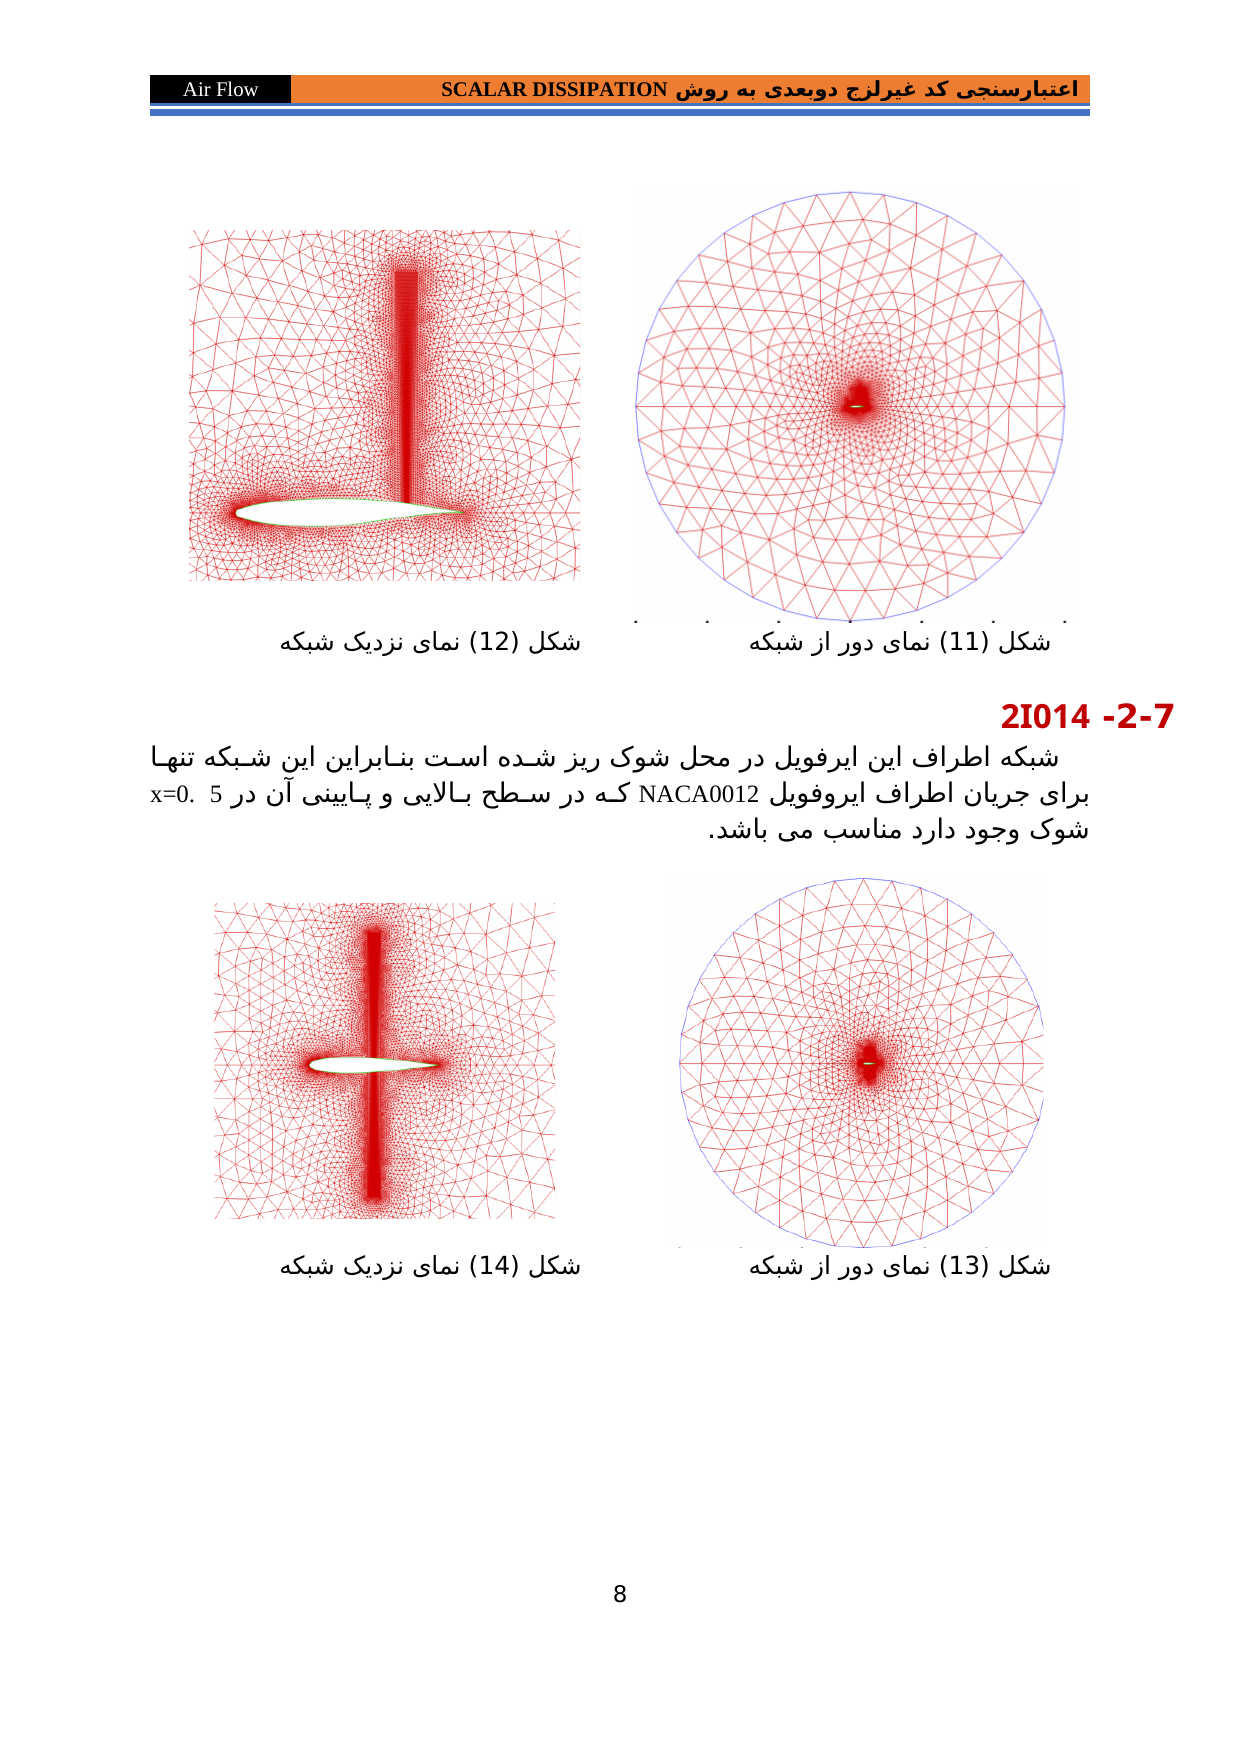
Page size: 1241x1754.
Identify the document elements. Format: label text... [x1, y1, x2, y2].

table_cell نمای دور از شبکه [620, 1252, 1089, 1318]
table_cell نمای نزدیک شبکه [150, 1252, 619, 1318]
table_cell نمای دور از شبکه [620, 627, 1089, 693]
table_header [620, 189, 1089, 627]
table_cell نمای نزدیک شبکه [150, 627, 619, 693]
picture [631, 189, 1077, 623]
picture [189, 230, 581, 581]
table_header [150, 189, 619, 627]
table_header [150, 875, 619, 1252]
picture [665, 874, 1044, 1248]
table_header [620, 875, 1089, 1252]
picture [214, 903, 555, 1219]
text شبکه اطراف این ایرفویل در محل شوک ریز شده است بنابراین این شبکه تنها برای جریان اطراف ایروفویل NACA0012 که در سطح بالایی و پایینی آن در x=0. 5 شوک وجود دارد مناسب می باشد. [150, 741, 1090, 845]
subtitle 2I014 [150, 693, 1090, 739]
